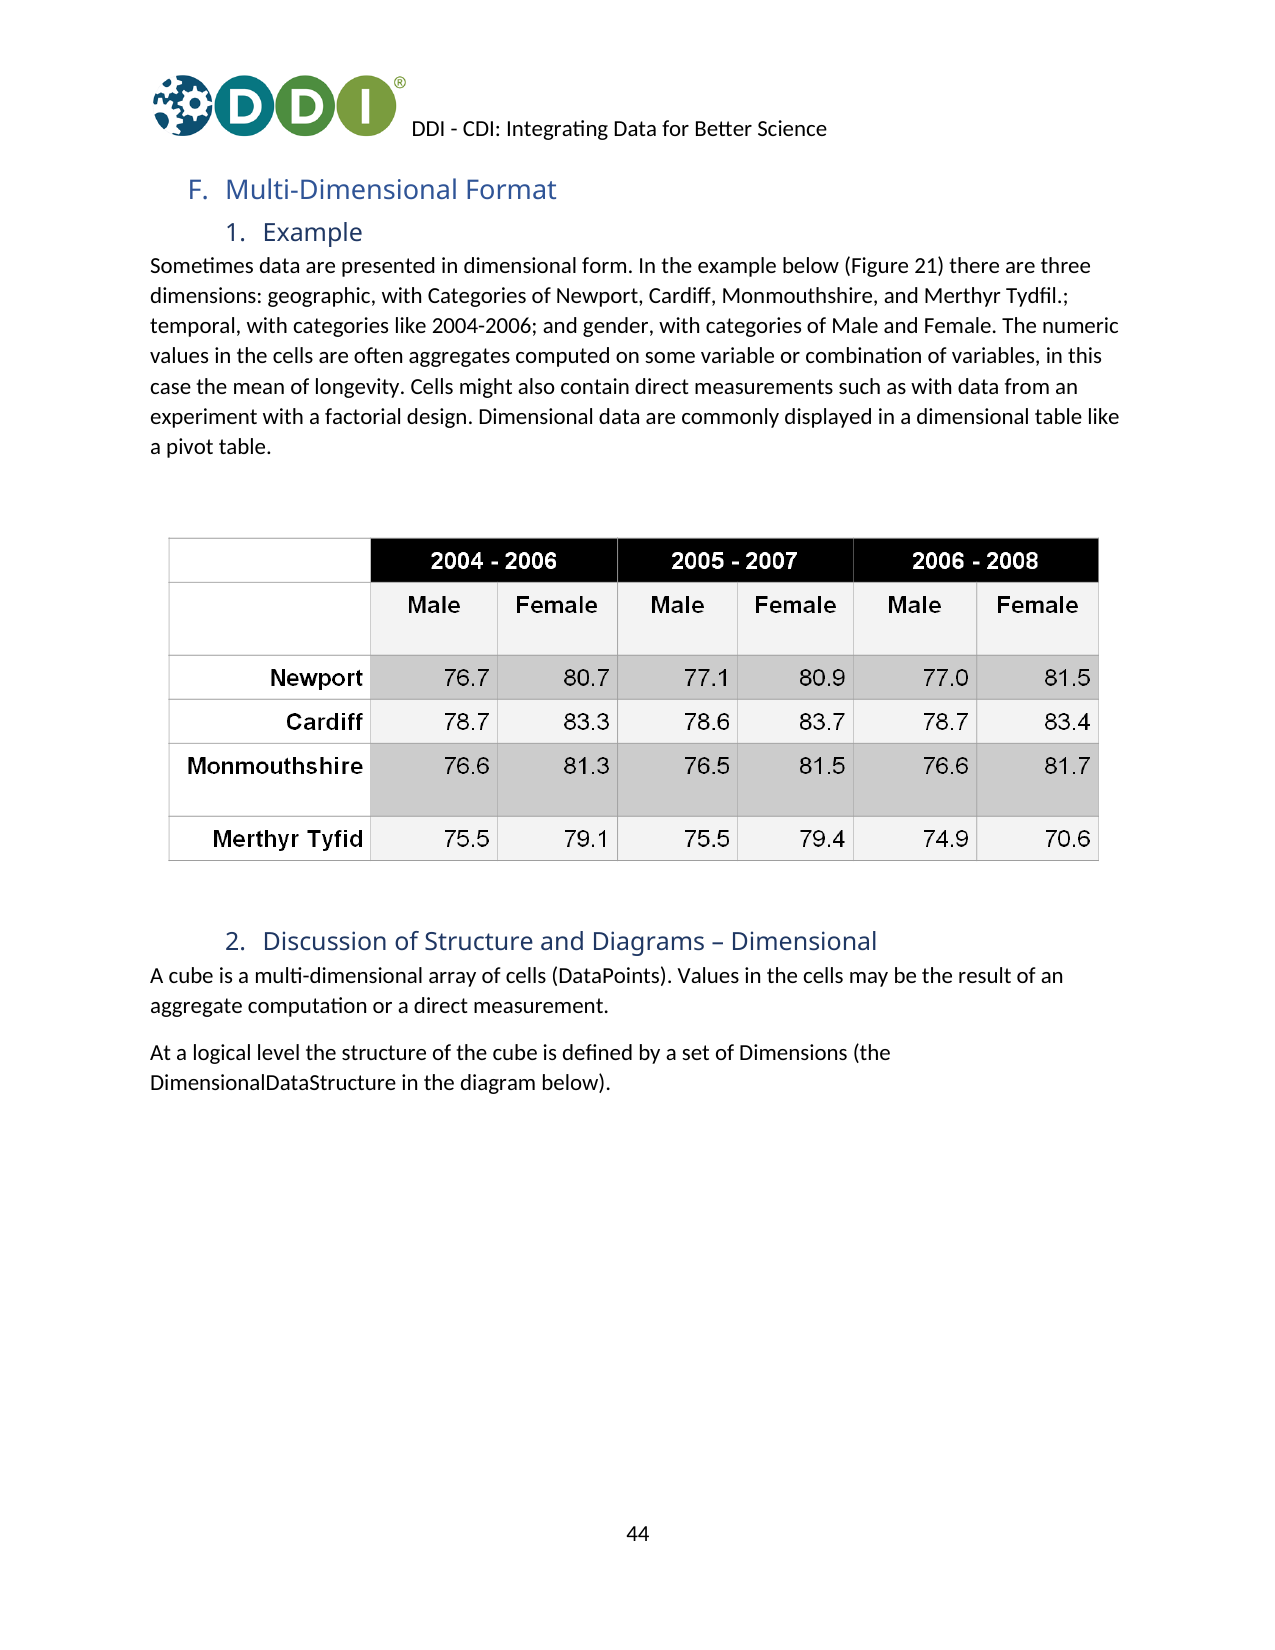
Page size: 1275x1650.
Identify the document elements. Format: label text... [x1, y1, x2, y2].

subtitle Example [225, 214, 1125, 248]
subtitle Multi-Dimensional Format [187, 170, 1125, 207]
picture [150, 75, 407, 137]
text Sometimes data are presented in dimensional form. In the example below (Figure 21) there are three dimensions: geographic, with Categories of Newport, Cardiff, Monmouthshire, and Merthyr Tydfil.; temporal, with categories like 2004-2006; and gender, with categories of Male and Female. The numeric values in the cells are often aggregates computed on some variable or combination of variables, in this case the mean of longevity. Cells might also contain direct measurements such as with data from an experiment with a factorial design. Dimensional data are commonly displayed in a dimensional table like a pivot table. [150, 251, 1125, 460]
picture [150, 509, 1125, 906]
text At a logical level the structure of the cube is defined by a set of Dimensions (the DimensionalDataStructure in the diagram below). [150, 1038, 1125, 1096]
text A cube is a multi-dimensional array of cells (DataPoints). Values in the cells may be the result of an aggregate computation or a direct measurement. [150, 961, 1125, 1019]
subtitle Discussion of Structure and Diagrams – Dimensional [225, 924, 1125, 958]
